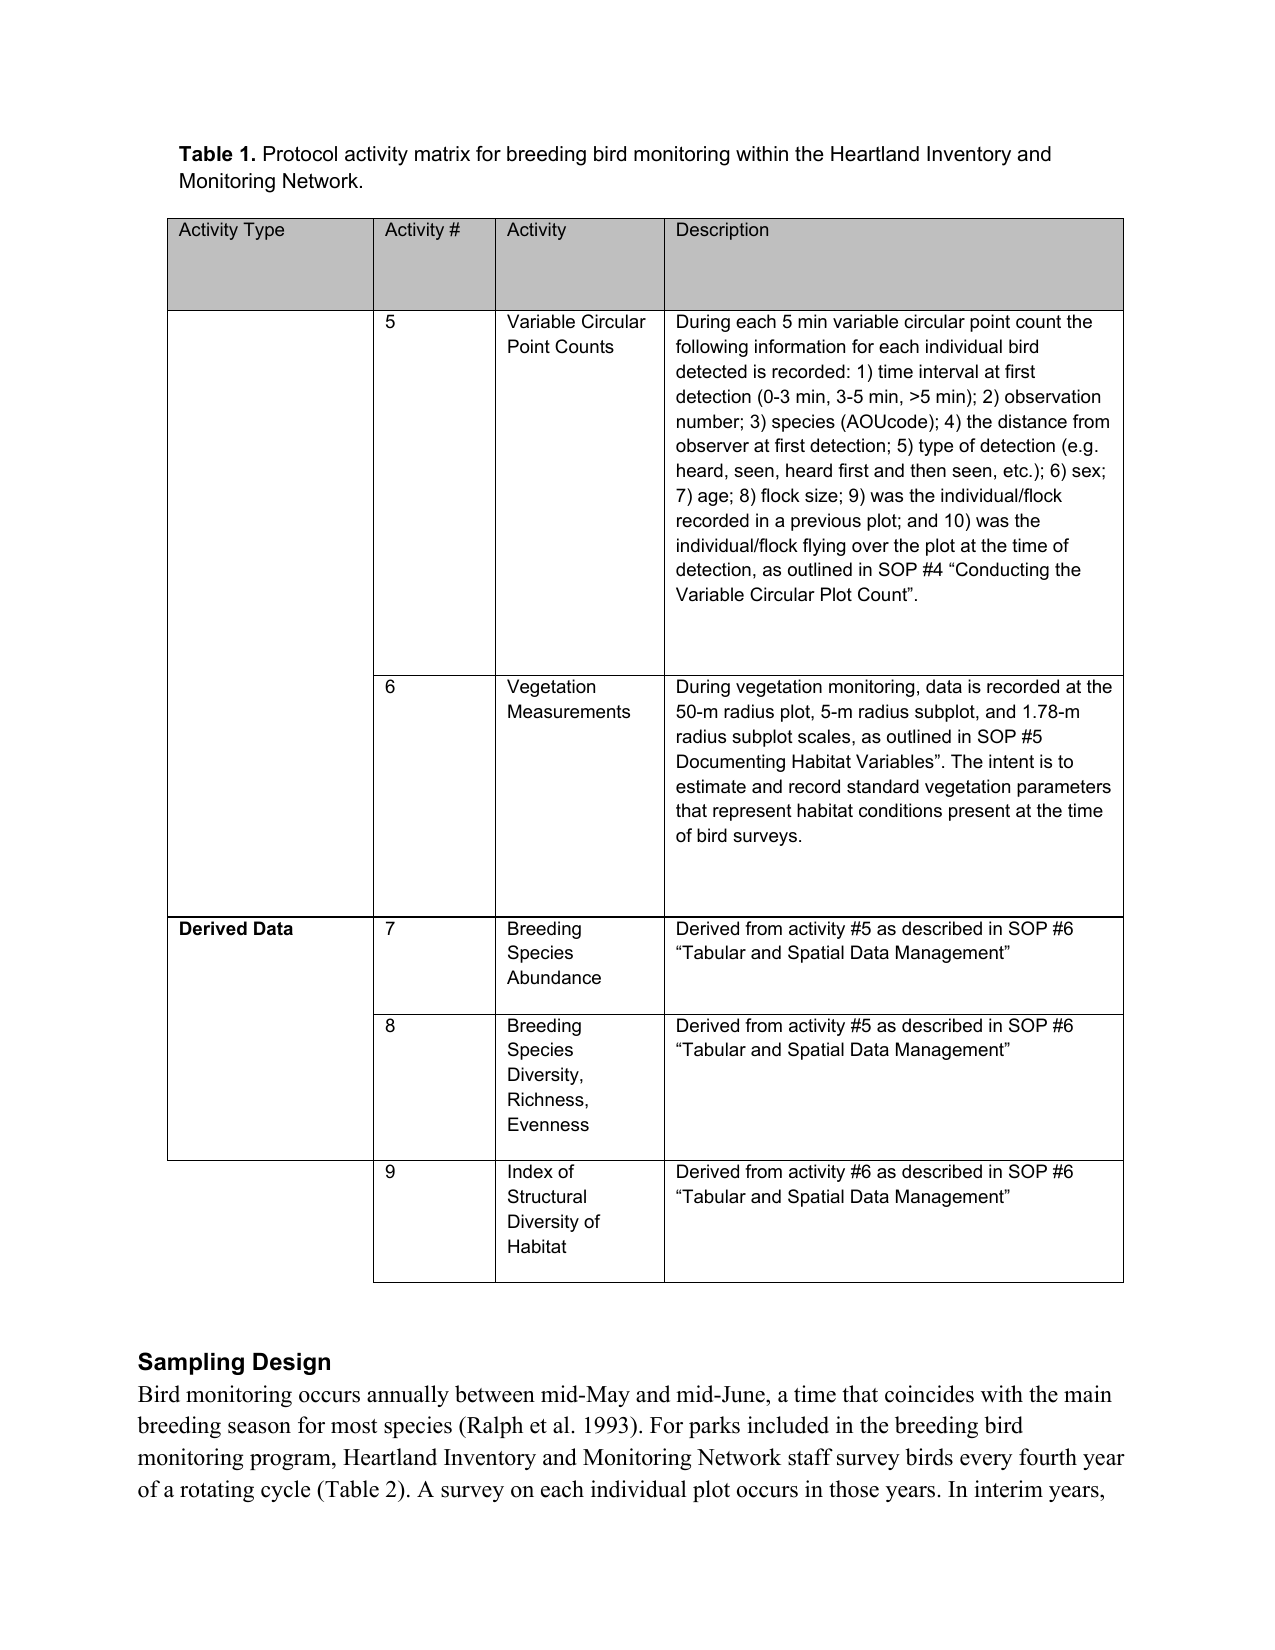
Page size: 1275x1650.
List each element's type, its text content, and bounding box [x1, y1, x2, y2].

table_cell Description [665, 219, 1123, 310]
table_header Table 1. Protocol activity matrix for breeding bird monitoring within the Heartland Inventory and Monitoring Network. [168, 142, 1124, 218]
table_cell Index of Structural Diversity of Habitat [496, 1161, 664, 1282]
table_cell 7 [374, 918, 495, 1013]
table_cell During vegetation monitoring, data is recorded at the 50-m radius plot, 5-m radius subplot, and 1.78-m radius subplot scales, as outlined in SOP #5 Documenting Habitat Variables”. The intent is to estimate and record standard vegetation parameters that represent habitat conditions present at the time of bird surveys. [665, 676, 1123, 916]
table_cell 6 [374, 676, 495, 916]
table_cell 9 [374, 1161, 495, 1282]
table_cell Vegetation Measurements [496, 676, 664, 916]
table_cell Variable Circular Point Counts [496, 311, 664, 675]
table_cell Breeding Species Diversity, Richness, Evenness [496, 1015, 664, 1160]
table_cell Derived from activity #5 as described in SOP #6 “Tabular and Spatial Data Management” [665, 918, 1123, 1013]
table_cell Derived Data [168, 918, 373, 1160]
table_cell Derived from activity #6 as described in SOP #6 “Tabular and Spatial Data Management” [665, 1161, 1123, 1282]
table_cell Activity # [374, 219, 495, 310]
table_cell 8 [374, 1015, 495, 1160]
table_cell 5 [374, 311, 495, 675]
subtitle Sampling Design [137, 1348, 1135, 1376]
table_cell Derived from activity #5 as described in SOP #6 “Tabular and Spatial Data Management” [665, 1015, 1123, 1160]
table_cell Activity [496, 219, 664, 310]
table_cell During each 5 min variable circular point count the following information for each individual bird detected is recorded: 1) time interval at first detection (0-3 min, 3-5 min, >5 min); 2) observation number; 3) species (AOUcode); 4) the distance from observer at first detection; 5) type of detection (e.g. heard, seen, heard first and then seen, etc.); 6) sex; 7) age; 8) flock size; 9) was the individual/flock recorded in a previous plot; and 10) was the individual/flock flying over the plot at the time of detection, as outlined in SOP #4 “Conducting the Variable Circular Plot Count”. [665, 311, 1123, 675]
table_cell Activity Type [168, 219, 373, 310]
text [137, 1380, 1135, 1502]
table_cell Breeding Species Abundance [496, 918, 664, 1013]
